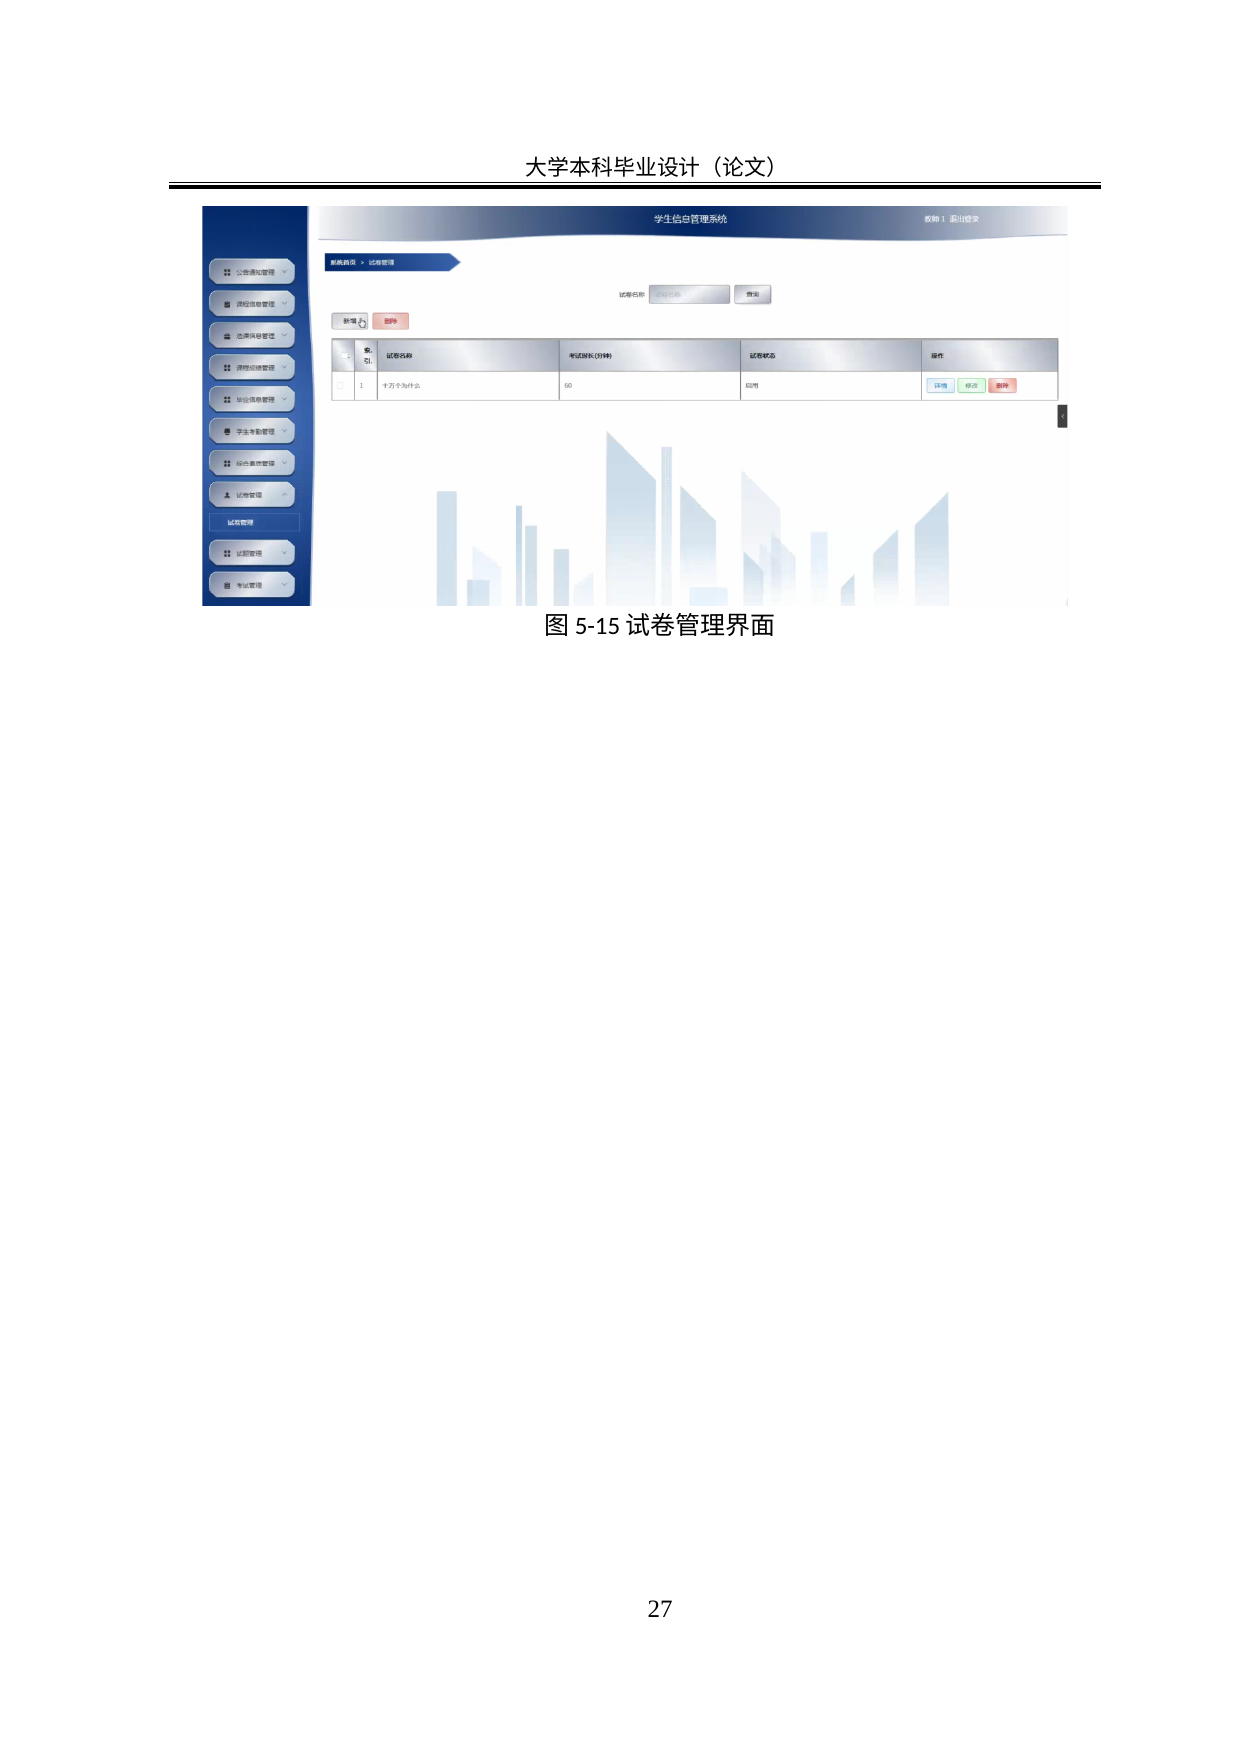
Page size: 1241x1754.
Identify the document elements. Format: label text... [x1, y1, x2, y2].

picture [202, 206, 1068, 606]
text 图5-15试卷管理界面 [177, 605, 1092, 642]
